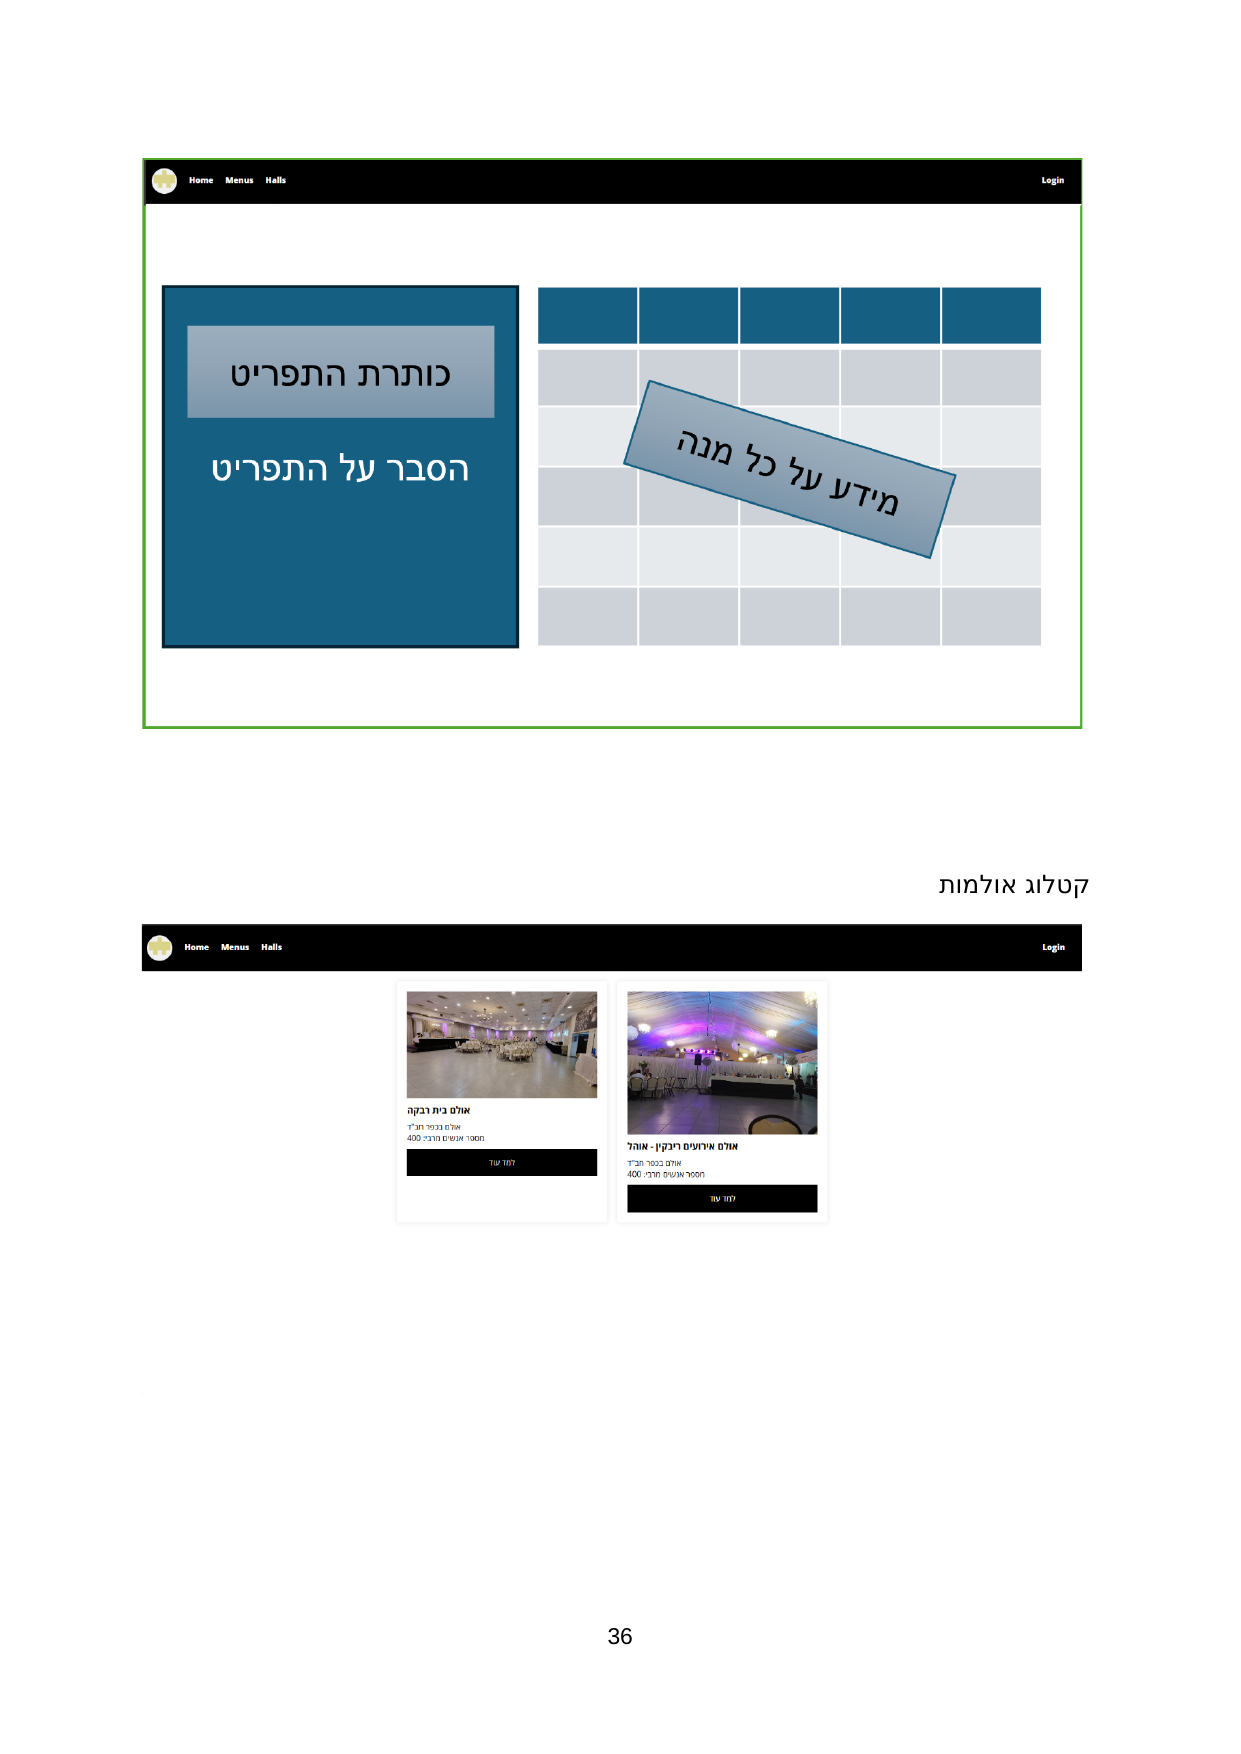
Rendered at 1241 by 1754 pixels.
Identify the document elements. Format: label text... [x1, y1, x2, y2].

text קטלוג אולמות [150, 870, 1090, 899]
picture [142, 158, 1083, 729]
picture [141, 924, 1082, 1394]
